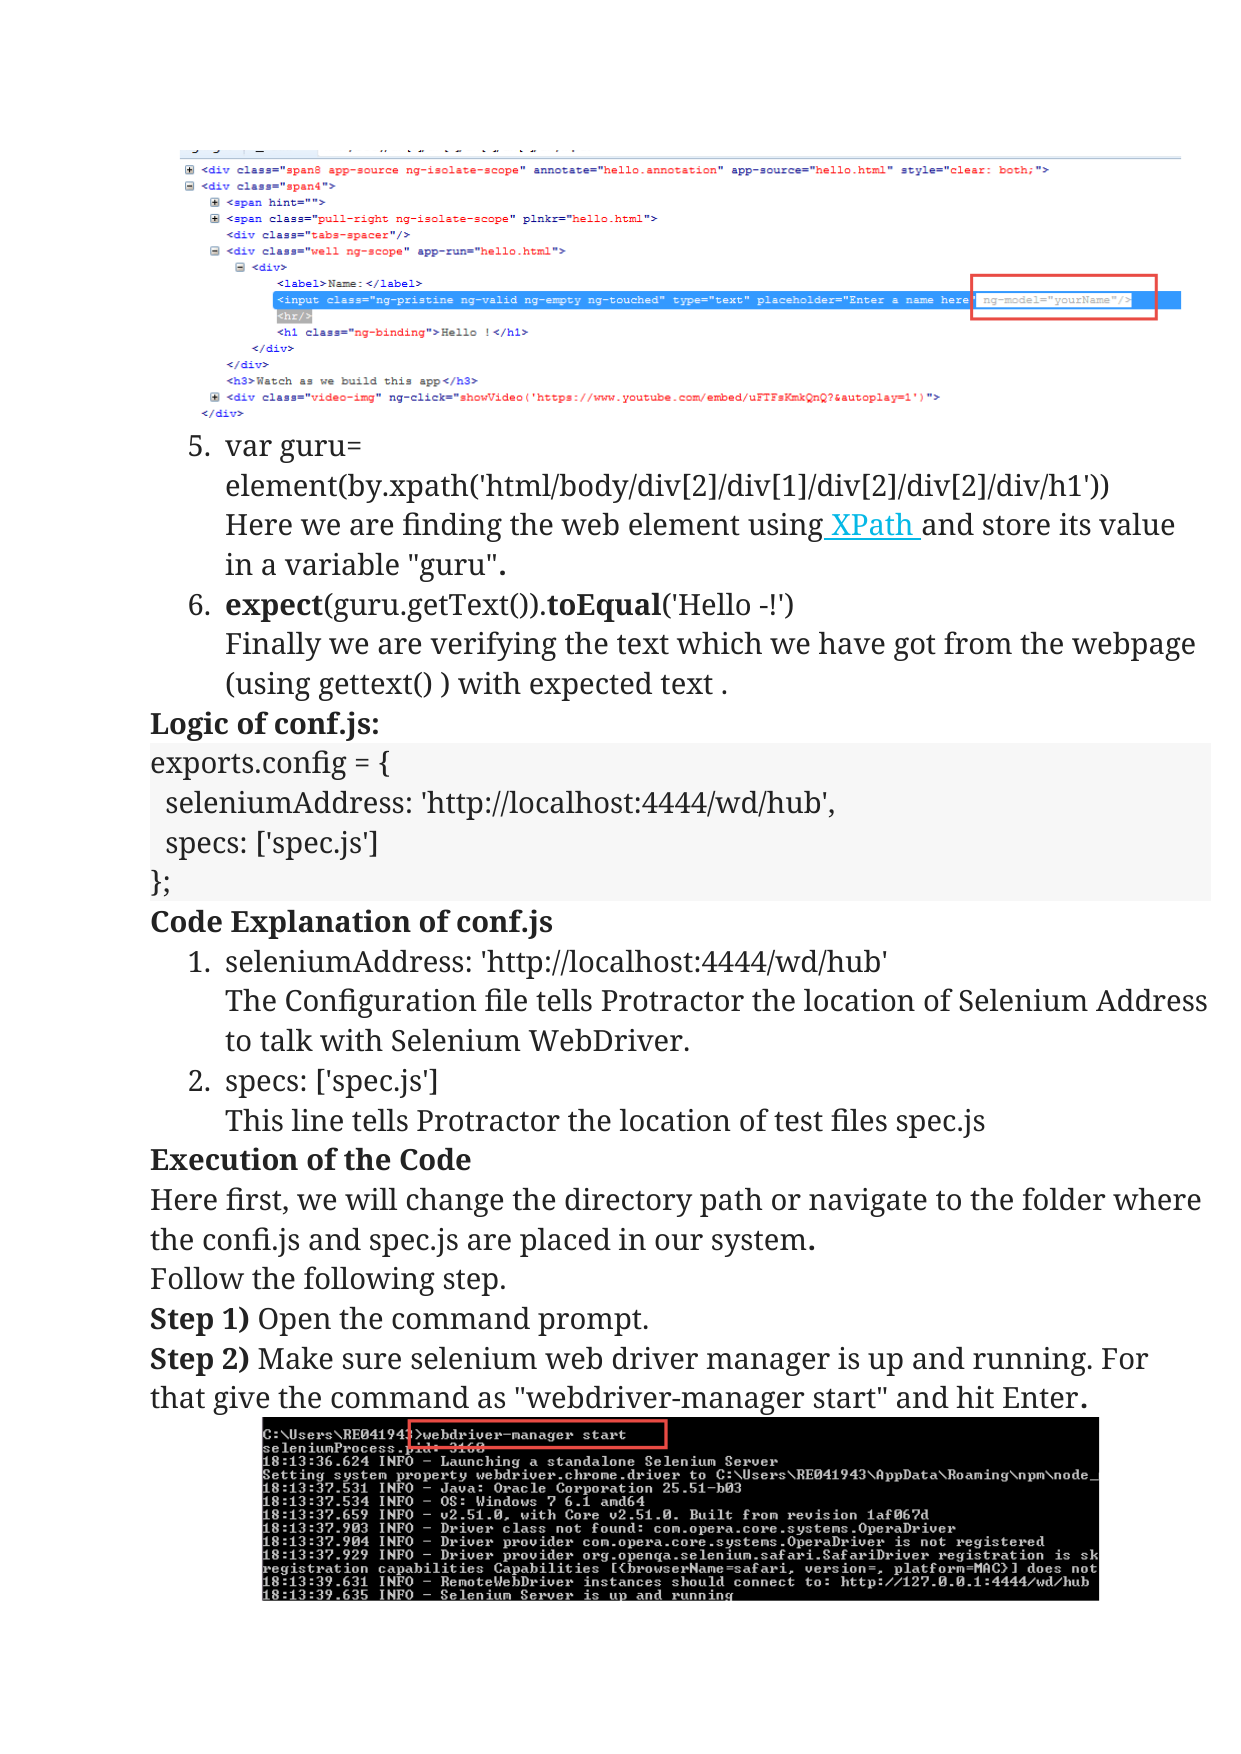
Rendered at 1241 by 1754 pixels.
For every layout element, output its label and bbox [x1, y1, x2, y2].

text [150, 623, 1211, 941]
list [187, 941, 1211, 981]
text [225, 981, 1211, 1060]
picture [261, 1417, 1100, 1603]
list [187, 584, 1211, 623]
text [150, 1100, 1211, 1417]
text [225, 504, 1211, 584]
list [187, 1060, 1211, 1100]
picture [179, 150, 1182, 426]
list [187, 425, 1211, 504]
